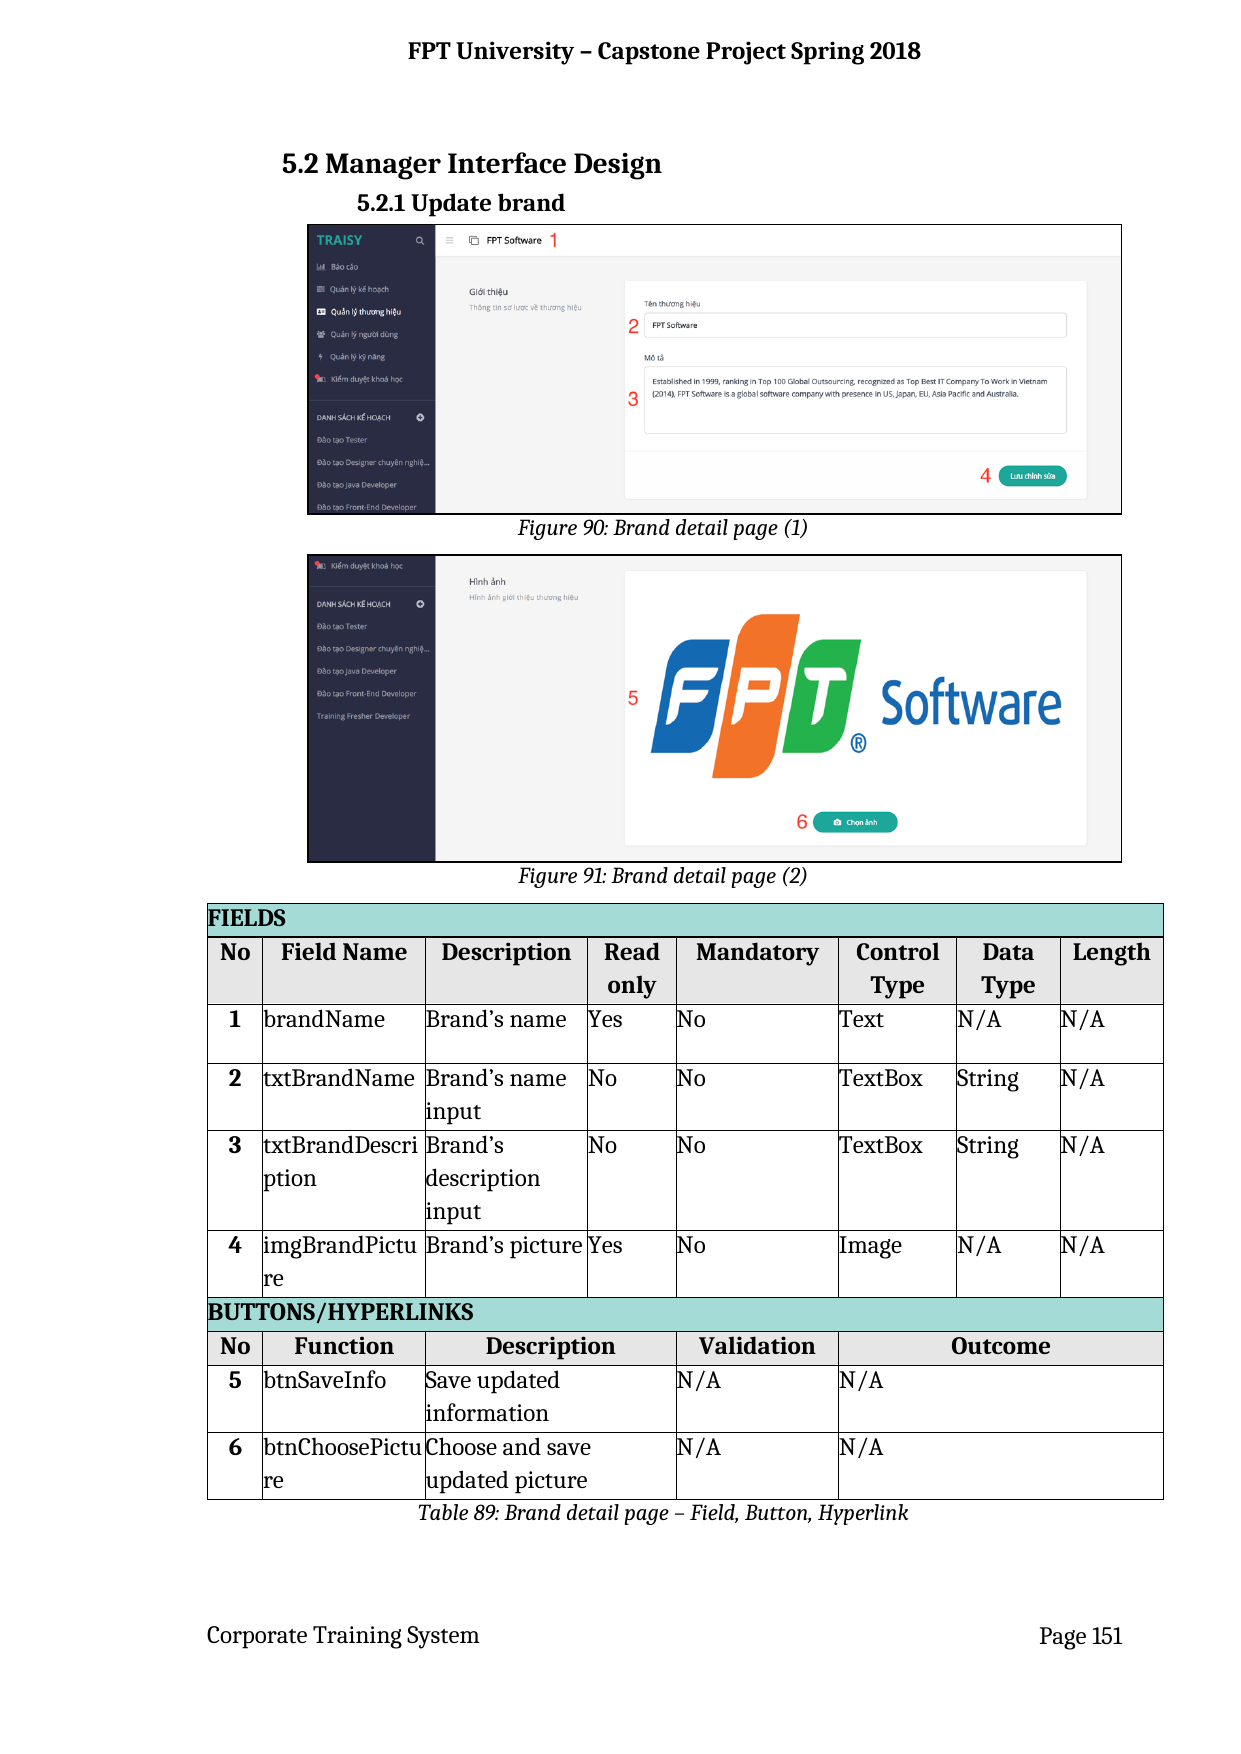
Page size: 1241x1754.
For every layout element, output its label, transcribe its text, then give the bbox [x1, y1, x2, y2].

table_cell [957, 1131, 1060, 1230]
subtitle 5.2.1 Update brand [357, 189, 1124, 218]
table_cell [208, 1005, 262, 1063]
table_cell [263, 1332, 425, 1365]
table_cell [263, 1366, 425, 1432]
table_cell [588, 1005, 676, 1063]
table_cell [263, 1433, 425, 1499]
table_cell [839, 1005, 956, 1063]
subtitle 5.2 Manager Interface Design [282, 148, 1124, 181]
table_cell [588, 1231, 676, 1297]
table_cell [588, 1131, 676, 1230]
list Table 89: Brand detail page – Field, Button, Hyperlink [207, 1500, 1122, 1527]
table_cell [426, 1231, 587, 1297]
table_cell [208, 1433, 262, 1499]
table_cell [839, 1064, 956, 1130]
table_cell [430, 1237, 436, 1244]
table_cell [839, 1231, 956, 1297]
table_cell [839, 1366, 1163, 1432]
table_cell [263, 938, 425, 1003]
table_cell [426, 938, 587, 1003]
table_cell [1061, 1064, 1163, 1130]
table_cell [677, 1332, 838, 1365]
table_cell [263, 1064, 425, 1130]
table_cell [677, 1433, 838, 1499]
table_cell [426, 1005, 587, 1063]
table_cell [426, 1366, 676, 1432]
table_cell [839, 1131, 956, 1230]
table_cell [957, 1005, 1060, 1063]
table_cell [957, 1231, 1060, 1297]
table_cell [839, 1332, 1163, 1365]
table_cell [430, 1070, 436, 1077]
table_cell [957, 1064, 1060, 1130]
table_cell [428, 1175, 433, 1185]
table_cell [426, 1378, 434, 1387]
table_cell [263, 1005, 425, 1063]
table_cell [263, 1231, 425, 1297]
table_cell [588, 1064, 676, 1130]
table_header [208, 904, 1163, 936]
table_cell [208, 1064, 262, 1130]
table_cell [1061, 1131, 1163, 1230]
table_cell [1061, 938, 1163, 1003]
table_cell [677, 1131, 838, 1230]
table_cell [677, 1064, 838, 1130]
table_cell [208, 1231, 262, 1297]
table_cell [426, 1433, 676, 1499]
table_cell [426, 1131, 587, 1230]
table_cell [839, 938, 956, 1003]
picture [309, 225, 1121, 513]
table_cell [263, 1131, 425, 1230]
picture [309, 556, 1121, 861]
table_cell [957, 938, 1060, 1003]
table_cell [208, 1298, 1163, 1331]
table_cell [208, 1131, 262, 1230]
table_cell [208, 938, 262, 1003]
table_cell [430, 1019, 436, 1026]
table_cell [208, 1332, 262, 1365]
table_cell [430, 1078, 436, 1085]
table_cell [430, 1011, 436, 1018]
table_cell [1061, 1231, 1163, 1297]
text Figure 91: Brand detail page (2) [207, 863, 1122, 889]
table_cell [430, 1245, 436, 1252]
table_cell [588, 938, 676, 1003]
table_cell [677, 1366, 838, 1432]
text Figure 90: Brand detail page (1) [207, 515, 1122, 541]
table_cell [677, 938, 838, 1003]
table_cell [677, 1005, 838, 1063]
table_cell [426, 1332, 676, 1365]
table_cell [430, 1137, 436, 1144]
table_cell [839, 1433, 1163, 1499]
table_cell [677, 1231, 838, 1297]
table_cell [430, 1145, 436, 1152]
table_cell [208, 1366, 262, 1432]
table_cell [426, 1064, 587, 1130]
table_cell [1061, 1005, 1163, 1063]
